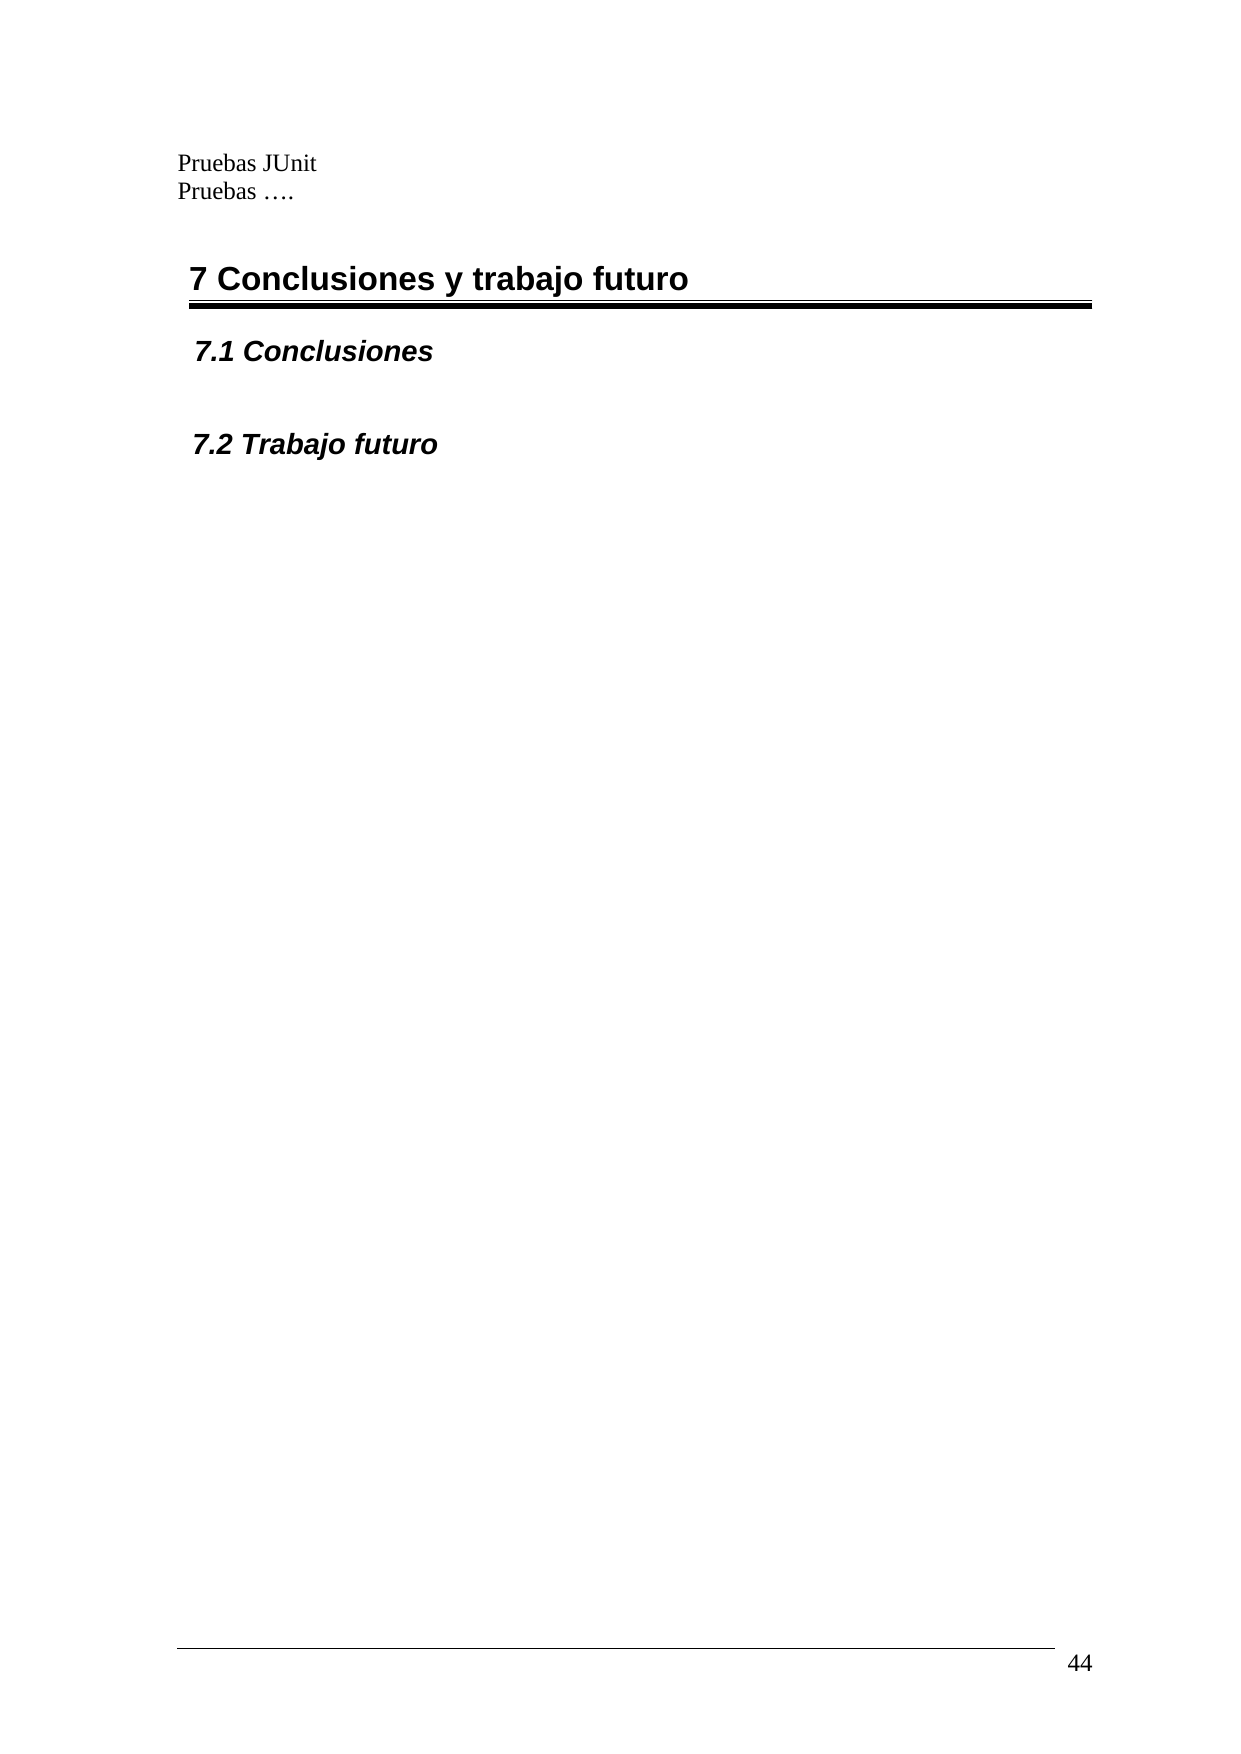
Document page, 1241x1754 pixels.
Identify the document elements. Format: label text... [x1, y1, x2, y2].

subtitle Conclusiones y trabajo futuro [189, 259, 1092, 300]
subtitle Trabajo futuro [192, 427, 1092, 461]
subtitle Conclusiones [192, 334, 1092, 367]
